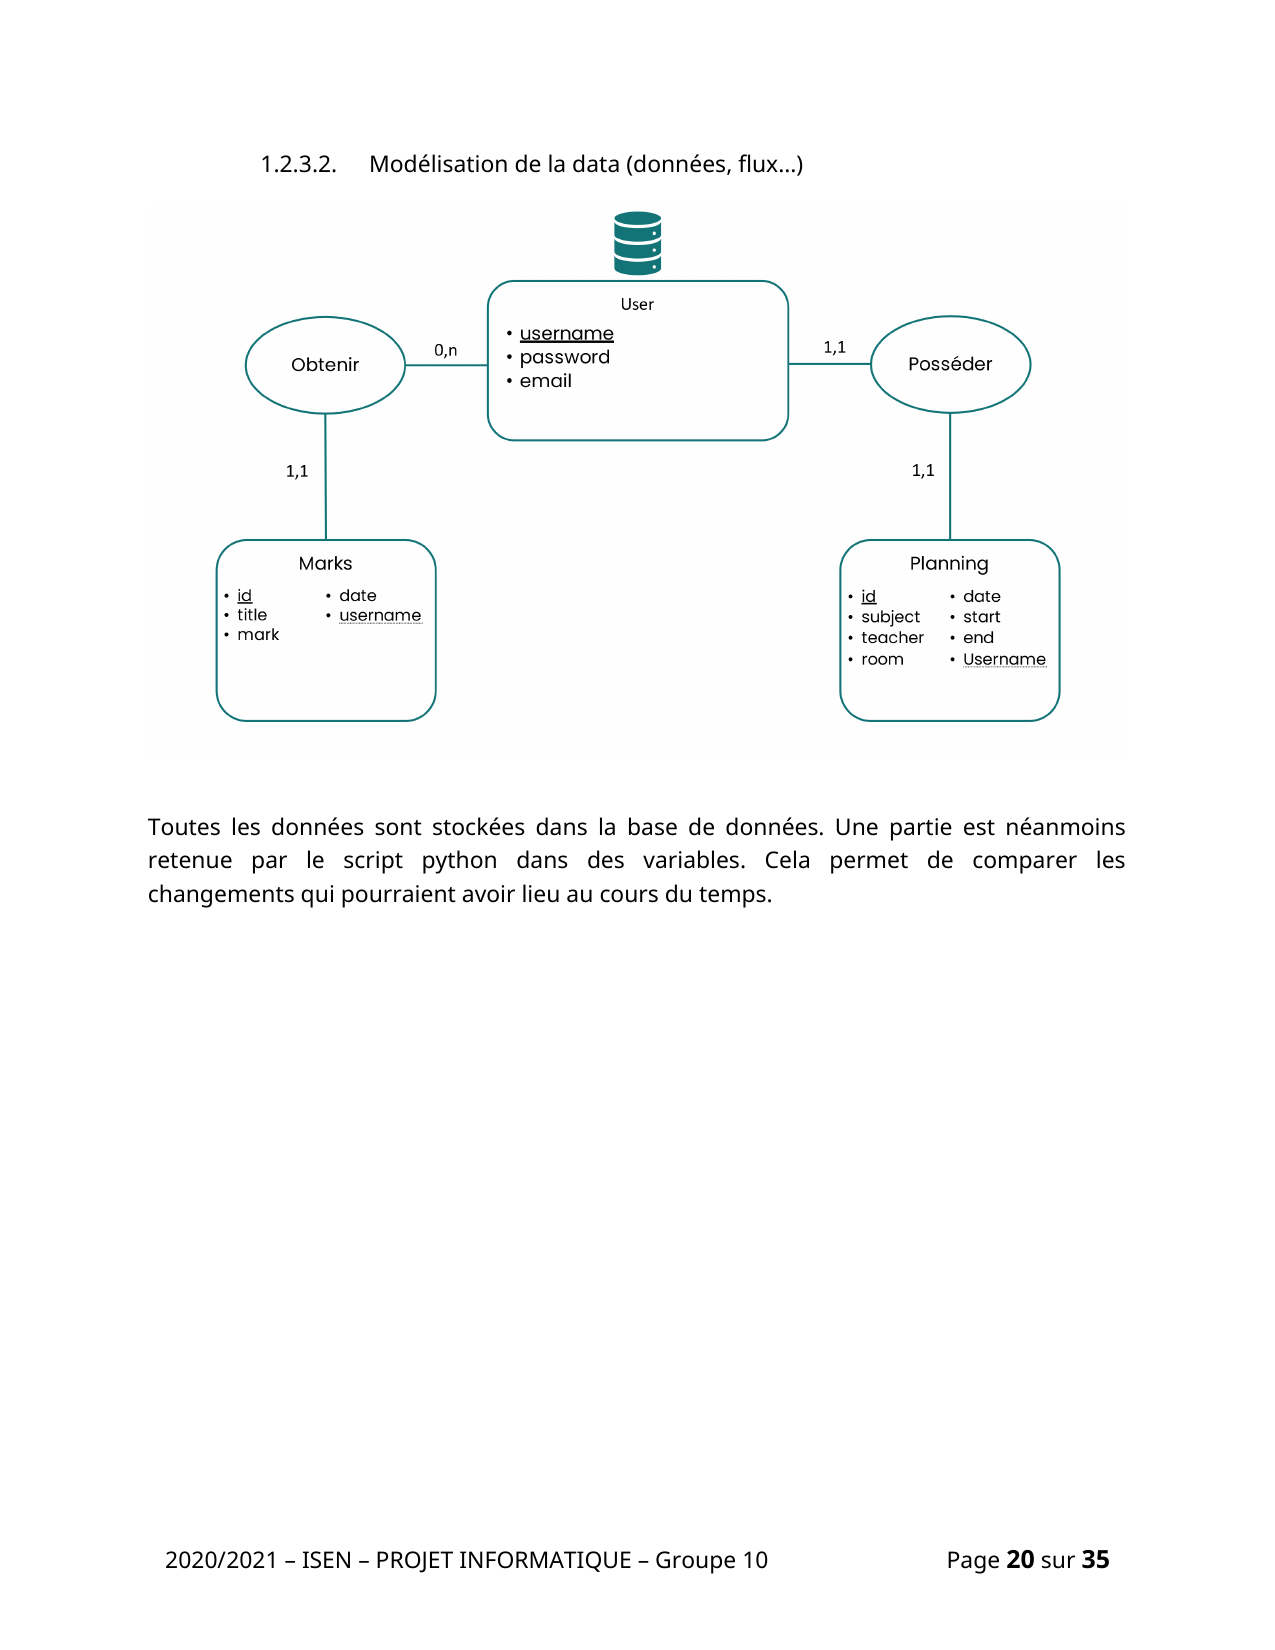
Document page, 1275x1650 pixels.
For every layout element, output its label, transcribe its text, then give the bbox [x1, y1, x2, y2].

subtitle Modélisation de la data (données, flux…) [260, 148, 1127, 179]
picture [147, 206, 1128, 758]
text Toutes les données sont stockées dans la base de données. Une partie est néanmoins retenue par le script python dans des variables. Cela permet de comparer les changements qui pourraient avoir lieu au cours du temps. [148, 810, 1127, 909]
